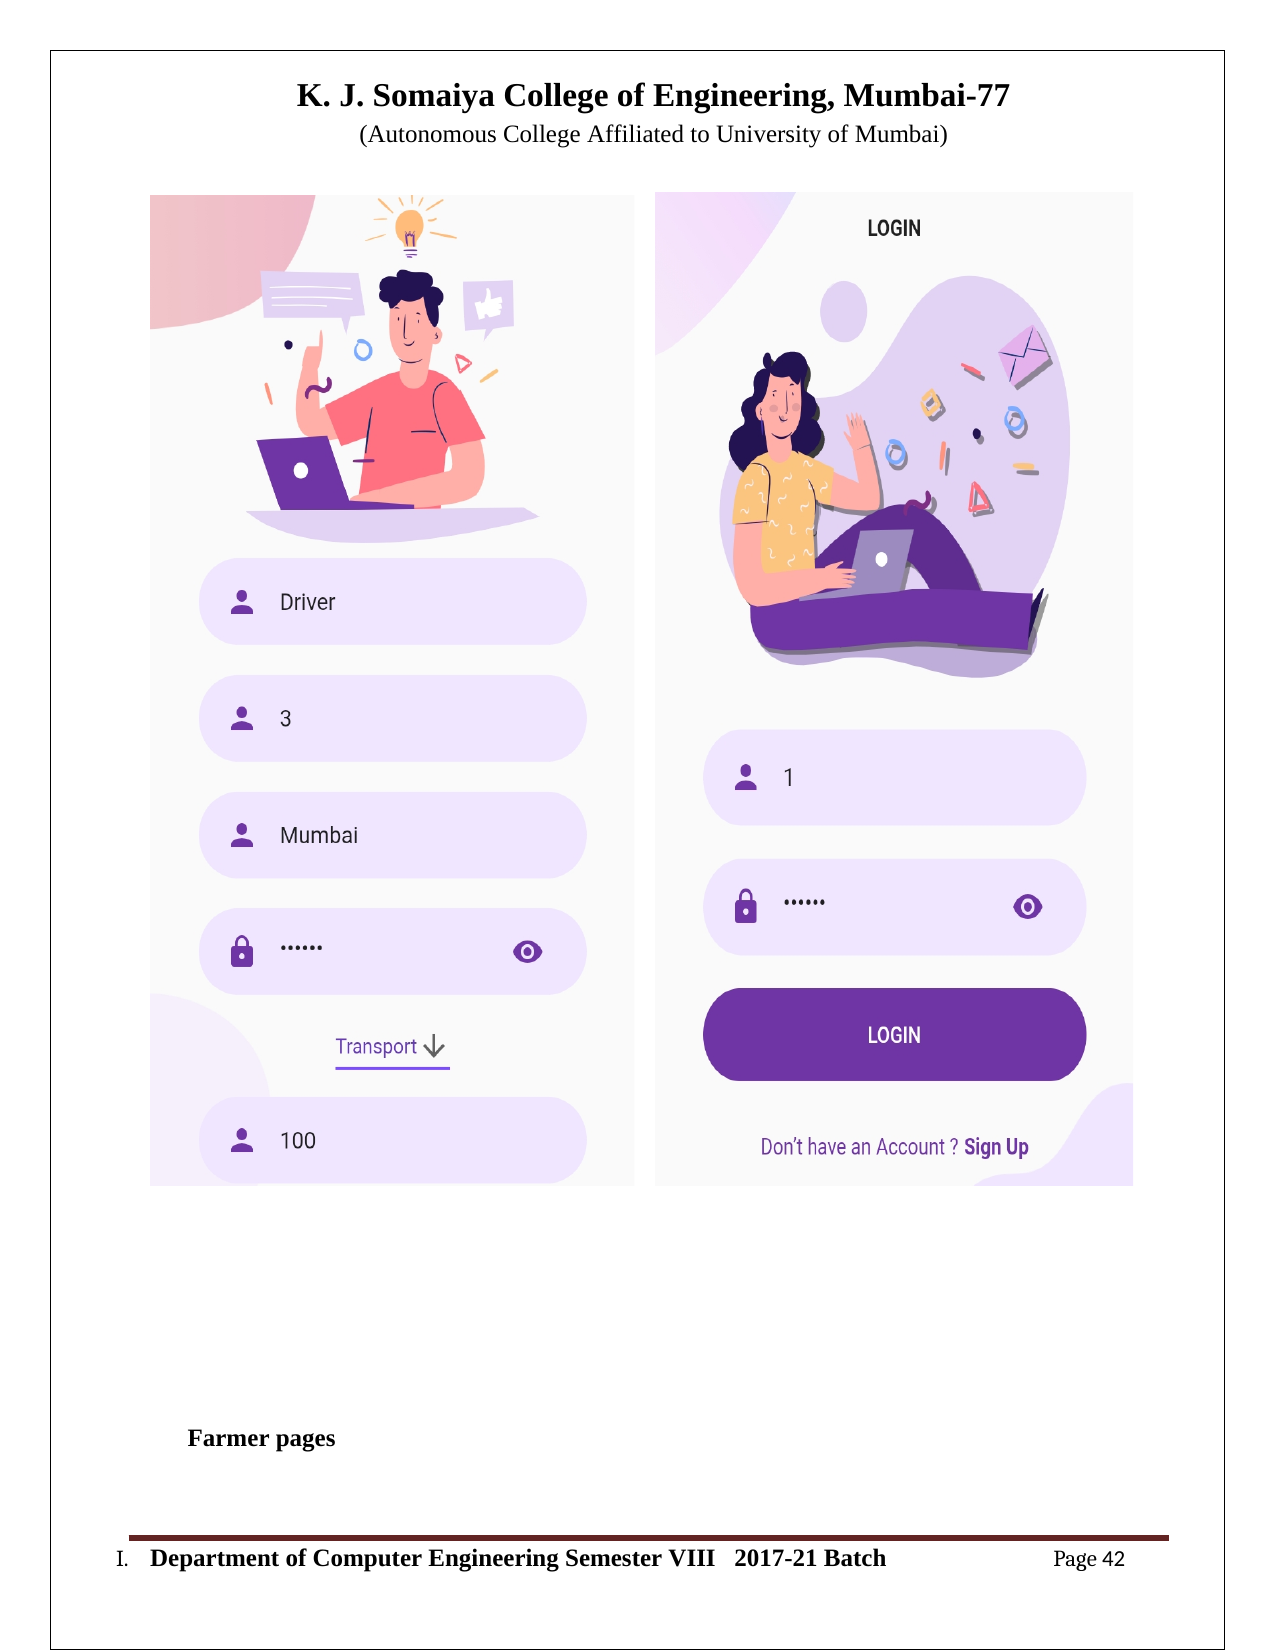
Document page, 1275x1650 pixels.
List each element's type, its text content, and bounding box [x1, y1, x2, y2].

text Farmer pages [187, 1423, 1157, 1452]
picture [655, 192, 1134, 1186]
picture [150, 195, 635, 1186]
